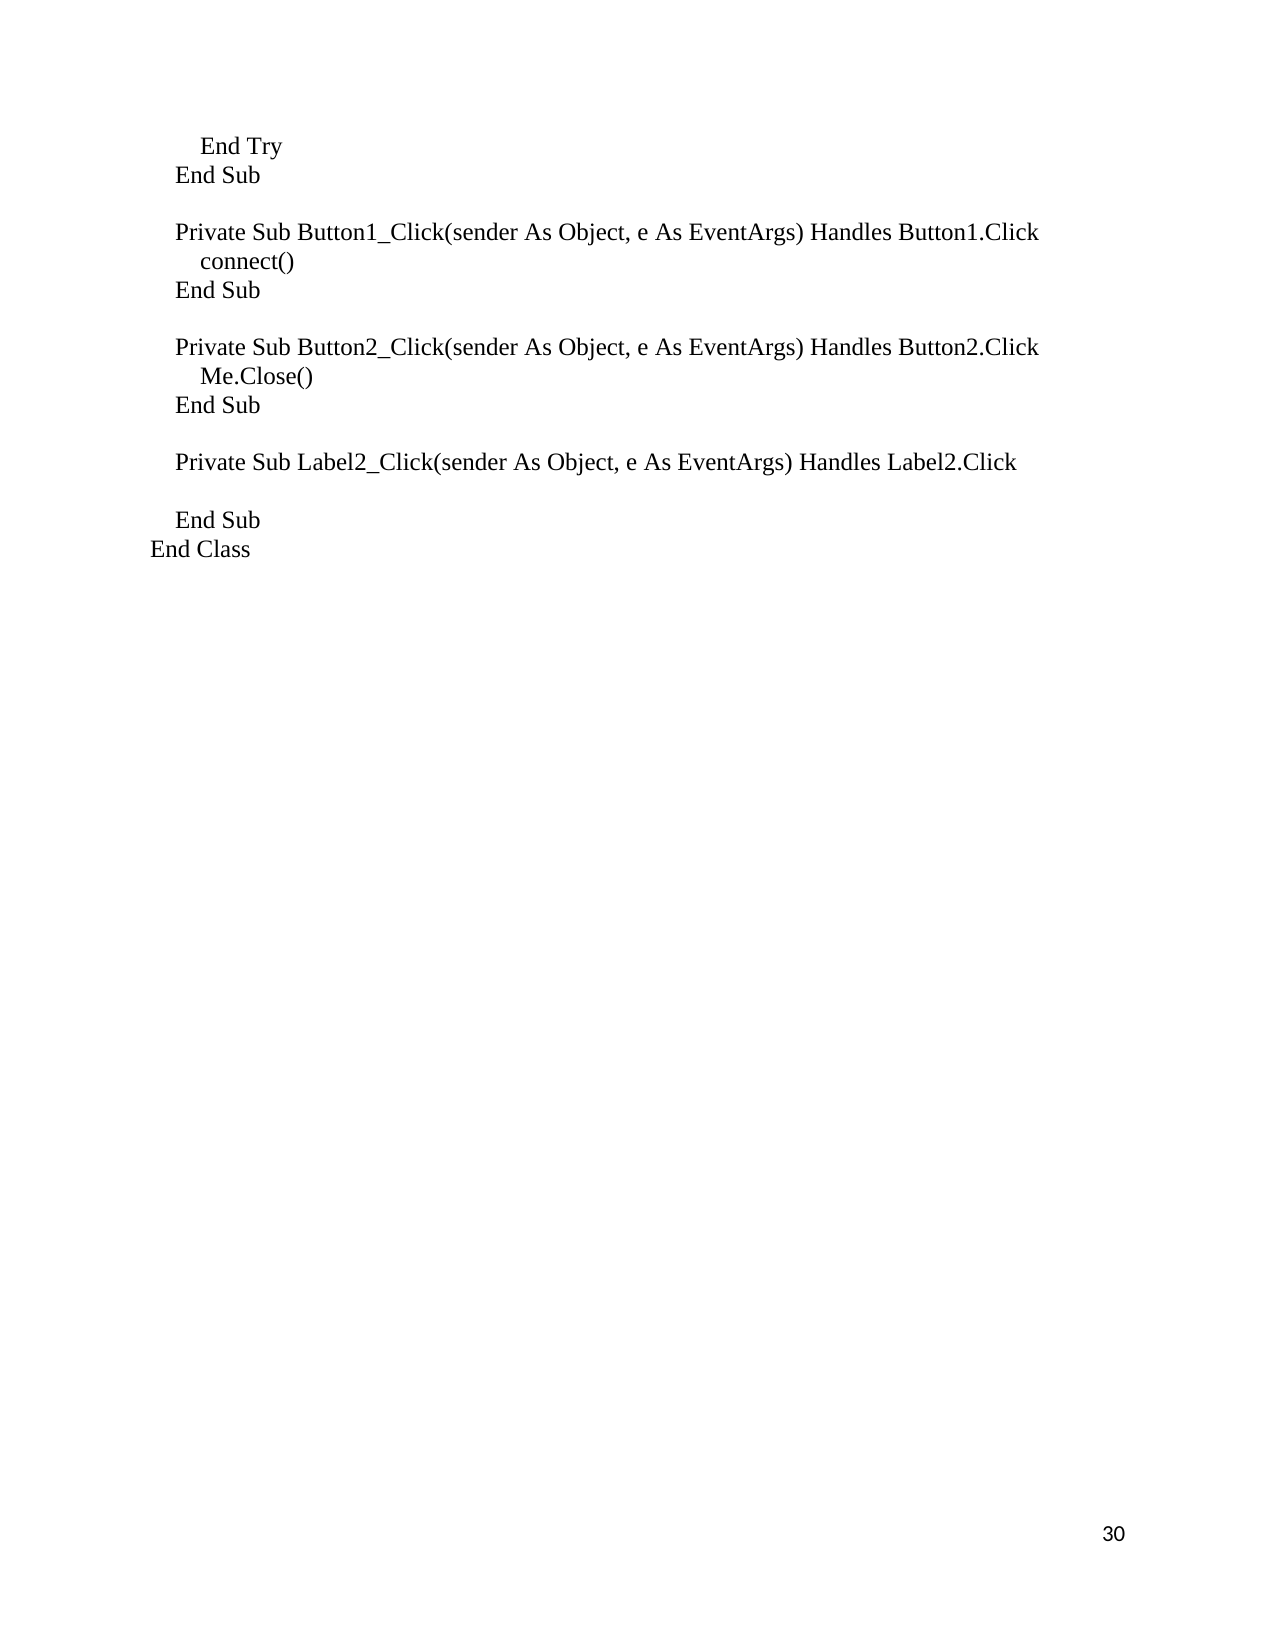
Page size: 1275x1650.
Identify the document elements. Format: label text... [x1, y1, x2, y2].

text End Class [150, 534, 1125, 562]
text Private Sub Label2_Click(sender As Object, e As EventArgs) Handles Label2.Click [150, 447, 1125, 476]
text End Sub [150, 275, 1125, 304]
text connect() [150, 246, 1125, 275]
text Private Sub Button1_Click(sender As Object, e As EventArgs) Handles Button1.Click [150, 217, 1125, 246]
text End Sub [150, 160, 1125, 189]
text End Sub [150, 390, 1125, 419]
text End Sub [150, 505, 1125, 534]
text Me.Close() [150, 361, 1125, 390]
text End Try [150, 131, 1125, 160]
text Private Sub Button2_Click(sender As Object, e As EventArgs) Handles Button2.Click [150, 332, 1125, 361]
